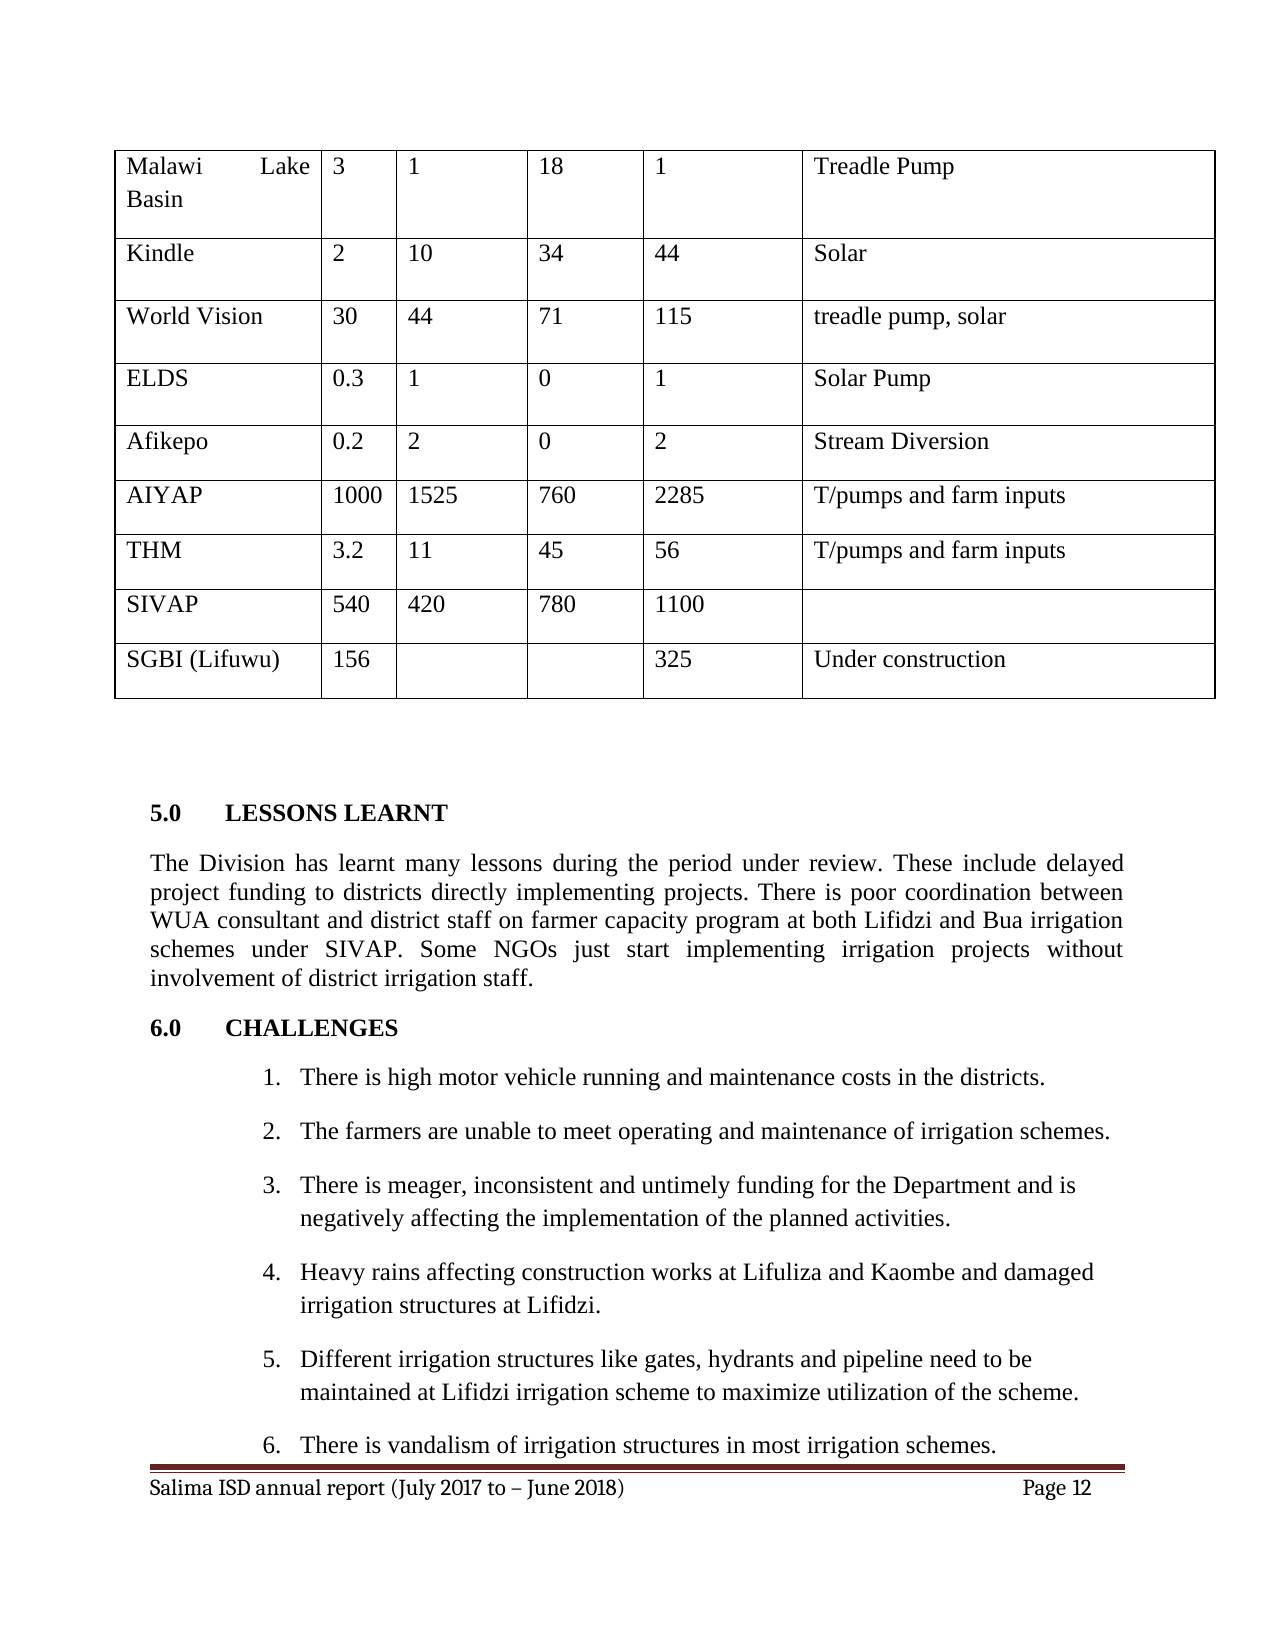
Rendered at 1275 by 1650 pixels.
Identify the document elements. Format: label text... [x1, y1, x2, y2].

table_cell 1100 [644, 590, 802, 643]
table_cell T/pumps and farm inputs [803, 481, 1214, 534]
table_cell Stream Diversion [803, 426, 1214, 479]
table_cell SIVAP [116, 590, 321, 643]
table_cell Kindle [116, 239, 321, 300]
table_cell 3 [322, 151, 396, 237]
table_cell 11 [397, 535, 527, 588]
table_cell 2 [644, 426, 802, 479]
table_cell 1 [644, 364, 802, 425]
table_cell 2 [397, 426, 527, 479]
list There is vandalism of irrigation structures in most irrigation schemes. [262, 1431, 1125, 1459]
table_cell 56 [644, 535, 802, 588]
table_cell T/pumps and farm inputs [803, 535, 1214, 588]
table_cell 420 [397, 590, 527, 643]
list There is high motor vehicle running and maintenance costs in the districts. [262, 1062, 1125, 1091]
table_cell 156 [322, 644, 396, 698]
table_cell 71 [528, 301, 643, 362]
table_cell 780 [528, 590, 643, 643]
table_cell Solar Pump [803, 364, 1214, 425]
table_cell 44 [644, 239, 802, 300]
table_cell 1 [397, 151, 527, 237]
text 5.0 LESSONS LEARNT [150, 798, 1125, 827]
table_cell 34 [528, 239, 643, 300]
table_cell 1 [397, 364, 527, 425]
table_cell 3.2 [322, 535, 396, 588]
list Heavy rains affecting construction works at Lifuliza and Kaombe and damaged irrigation structures at Lifidzi. [262, 1257, 1125, 1318]
table_cell 0 [528, 364, 643, 425]
table_cell 2285 [644, 481, 802, 534]
table_cell 1525 [397, 481, 527, 534]
table_cell 10 [397, 239, 527, 300]
table_cell 0.2 [322, 426, 396, 479]
list There is meager, inconsistent and untimely funding for the Department and is negatively affecting the implementation of the planned activities. [262, 1170, 1125, 1232]
table_cell [803, 590, 1214, 643]
table_cell 44 [397, 301, 527, 362]
table_cell THM [116, 535, 321, 588]
table_cell Under construction [803, 644, 1214, 698]
table_cell 760 [528, 481, 643, 534]
table_cell World Vision [116, 301, 321, 362]
table_cell AIYAP [116, 481, 321, 534]
table_cell treadle pump, solar [803, 301, 1214, 362]
table_cell 325 [644, 644, 802, 698]
table_cell [528, 644, 643, 698]
list Different irrigation structures like gates, hydrants and pipeline need to be maintained at Lifidzi irrigation scheme to maximize utilization of the scheme. [262, 1344, 1125, 1405]
table_cell 1 [644, 151, 802, 237]
text The Division has learnt many lessons during the period under review. These include delayed project funding to districts directly implementing projects. There is poor coordination between WUA consultant and district staff on farmer capacity program at both Lifidzi and Bua irrigation schemes under SIVAP. Some NGOs just start implementing irrigation projects without involvement of district irrigation staff. [150, 848, 1125, 992]
table_cell ELDS [116, 364, 321, 425]
table_cell 30 [322, 301, 396, 362]
table_cell Solar [803, 239, 1214, 300]
table_cell 115 [644, 301, 802, 362]
table_cell 2 [322, 239, 396, 300]
table_cell [397, 644, 527, 698]
table_cell Afikepo [116, 426, 321, 479]
text 6.0 CHALLENGES [150, 1013, 1125, 1041]
table_cell 540 [322, 590, 396, 643]
table_cell SGBI (Lifuwu) [116, 644, 321, 698]
table_cell 45 [528, 535, 643, 588]
table_cell 0 [528, 426, 643, 479]
list The farmers are unable to meet operating and maintenance of irrigation schemes. [262, 1116, 1125, 1145]
table_cell 18 [528, 151, 643, 237]
table_cell Malawi Lake Basin [116, 151, 321, 237]
table_cell 0.3 [322, 364, 396, 425]
table_cell 1000 [322, 481, 396, 534]
table_cell Treadle Pump [803, 151, 1214, 237]
